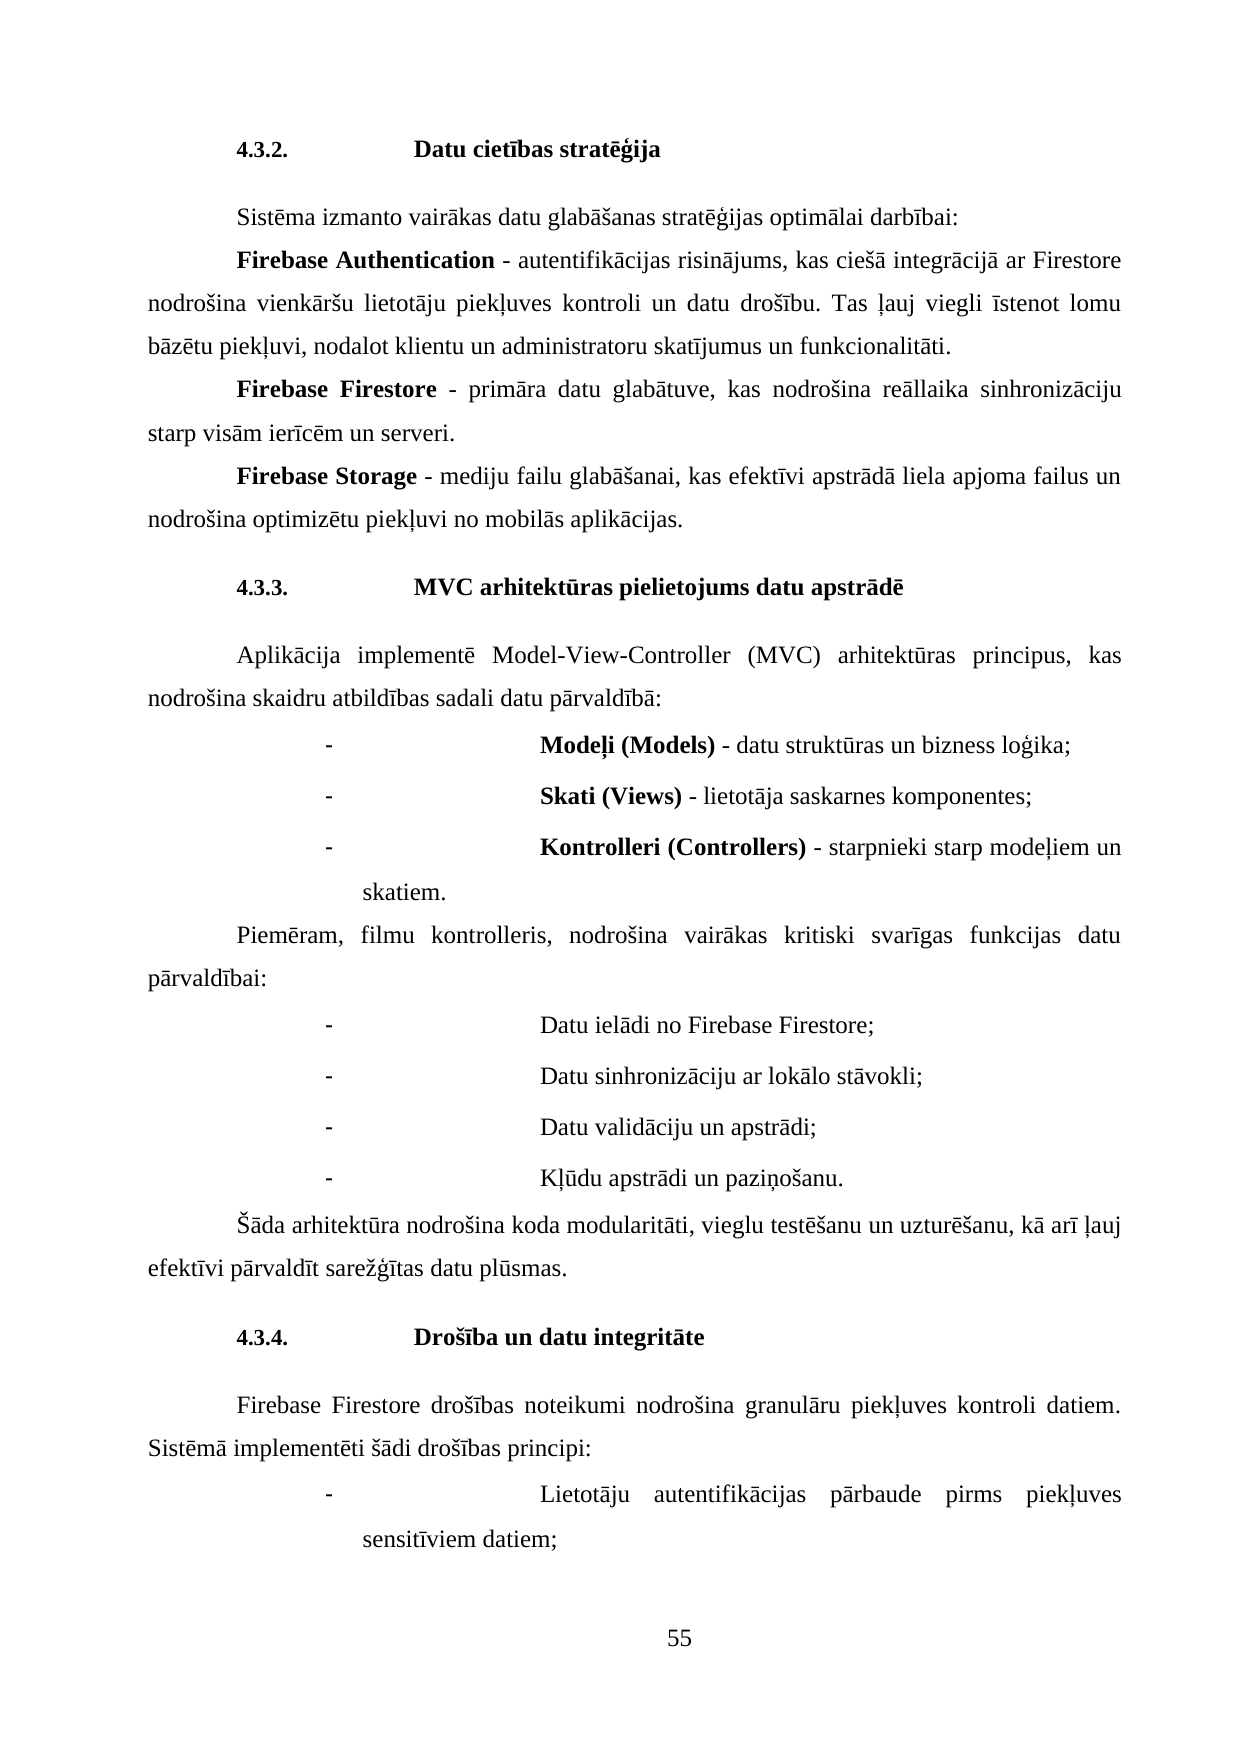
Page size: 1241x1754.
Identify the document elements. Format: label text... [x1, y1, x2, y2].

text Firebase Authentication - autentifikācijas risinājums, kas ciešā integrācijā ar Firestore nodrošina vienkāršu lietotāju piekļuves kontroli un datu drošību. Tas ļauj viegli īstenot lomu bāzētu piekļuvi, nodalot klientu un administratoru skatījumus un funkcionalitāti. [148, 245, 1122, 360]
text Firebase Storage - mediju failu glabāšanai, kas efektīvi apstrādā liela apjoma failus un nodrošina optimizētu piekļuvi no mobilās aplikācijas. [148, 461, 1122, 533]
list Lietotāju autentifikācijas pārbaude pirms piekļuves sensitīviem datiem; [325, 1476, 1122, 1553]
subtitle MVC arhitektūras pielietojums datu apstrādē [236, 572, 1122, 601]
text Piemēram, filmu kontrolleris, nodrošina vairākas kritiski svarīgas funkcijas datu pārvaldībai: [148, 920, 1122, 992]
list Datu sinhronizāciju ar lokālo stāvokli; [325, 1057, 1122, 1091]
text Firebase Firestore drošības noteikumi nodrošina granulāru piekļuves kontroli datiem. Sistēmā implementēti šādi drošības principi: [148, 1390, 1122, 1462]
subtitle Datu cietības stratēģija [236, 134, 1122, 163]
text Šāda arhitektūra nodrošina koda modularitāti, vieglu testēšanu un uzturēšanu, kā arī ļauj efektīvi pārvaldīt sarežģītas datu plūsmas. [148, 1210, 1122, 1282]
text Firebase Firestore - primāra datu glabātuve, kas nodrošina reāllaika sinhronizāciju starp visām ierīcēm un serveri. [148, 374, 1122, 446]
list Datu ielādi no Firebase Firestore; [325, 1006, 1122, 1040]
list Datu validāciju un apstrādi; [325, 1108, 1122, 1142]
text Aplikācija implementē Model-View-Controller (MVC) arhitektūras principus, kas nodrošina skaidru atbildības sadali datu pārvaldībā: [148, 640, 1122, 712]
list Skati (Views) - lietotāja saskarnes komponentes; [325, 777, 1122, 811]
list Modeļi (Models) - datu struktūras un bizness loģika; [325, 726, 1122, 760]
text Sistēma izmanto vairākas datu glabāšanas stratēģijas optimālai darbībai: [148, 202, 1122, 231]
subtitle Drošība un datu integritāte [236, 1322, 1122, 1350]
list Kontrolleri (Controllers) - starpnieki starp modeļiem un skatiem. [325, 828, 1122, 906]
list Kļūdu apstrādi un paziņošanu. [325, 1159, 1122, 1193]
